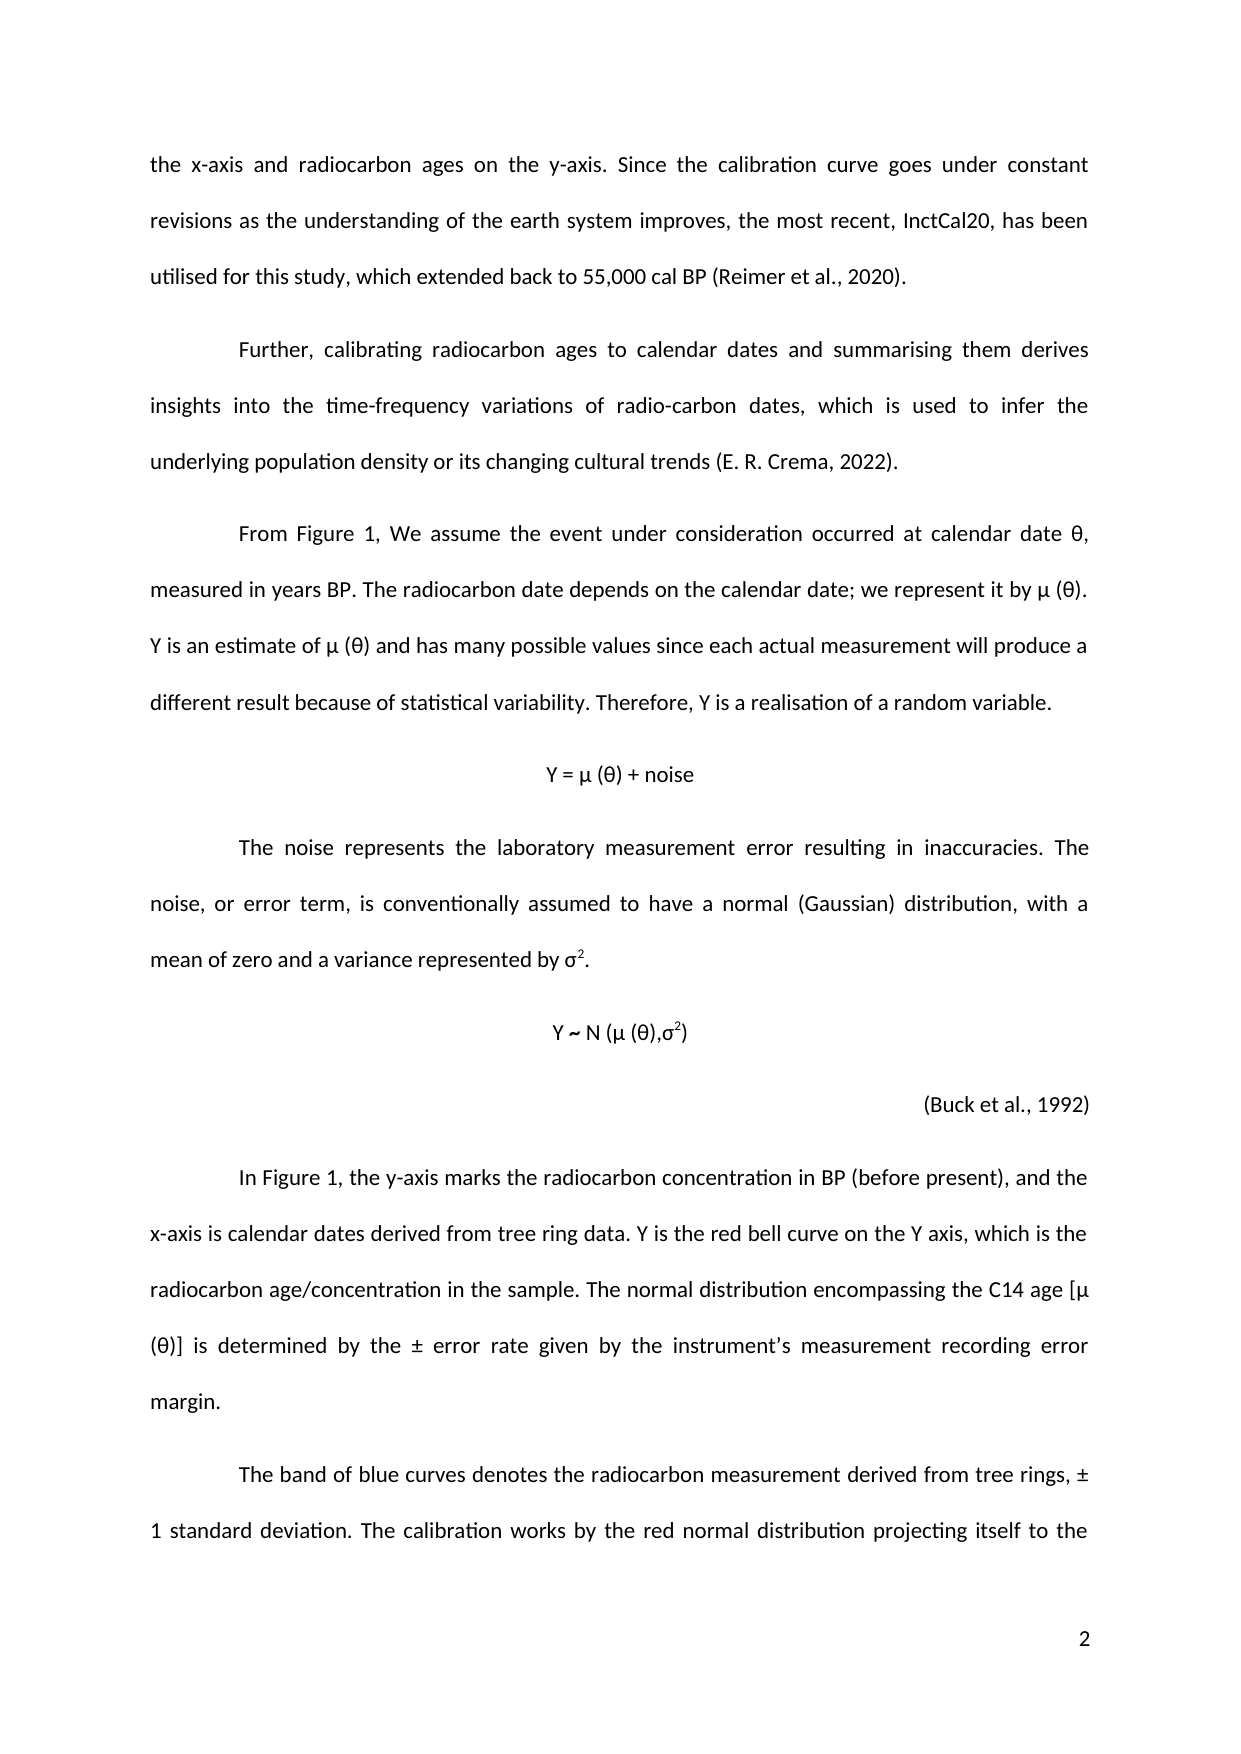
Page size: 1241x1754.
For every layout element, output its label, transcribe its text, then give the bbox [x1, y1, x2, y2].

text Y ~ N (µ (θ),σ2) [150, 1018, 1090, 1046]
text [150, 150, 1090, 290]
text The noise represents the laboratory measurement error resulting in inaccuracies. The noise, or error term, is conventionally assumed to have a normal (Gaussian) distribution, with a mean of zero and a variance represented by σ2. [150, 833, 1090, 973]
text From Figure 1, We assume the event under consideration occurred at calendar date θ, measured in years BP. The radiocarbon date depends on the calendar date; we represent it by µ (θ). Y is an estimate of µ (θ) and has many possible values since each actual measurement will produce a different result because of statistical variability. Therefore, Y is a realisation of a random variable. [150, 519, 1090, 716]
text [150, 1460, 1090, 1544]
text Further, calibrating radiocarbon ages to calendar dates and summarising them derives insights into the time-frequency variations of radio-carbon dates, which is used to infer the underlying population density or its changing cultural trends (E. R. Crema, 2022). [150, 335, 1090, 475]
text In Figure 1, the y-axis marks the radiocarbon concentration in BP (before present), and the x-axis is calendar dates derived from tree ring data. Y is the red bell curve on the Y axis, which is the radiocarbon age/concentration in the sample. The normal distribution encompassing the C14 age [µ (θ)] is determined by the ± error rate given by the instrument’s measurement recording error margin. [150, 1163, 1090, 1416]
text Y = µ (θ) + noise [150, 760, 1090, 788]
text (Buck et al., 1992) [150, 1091, 1090, 1119]
